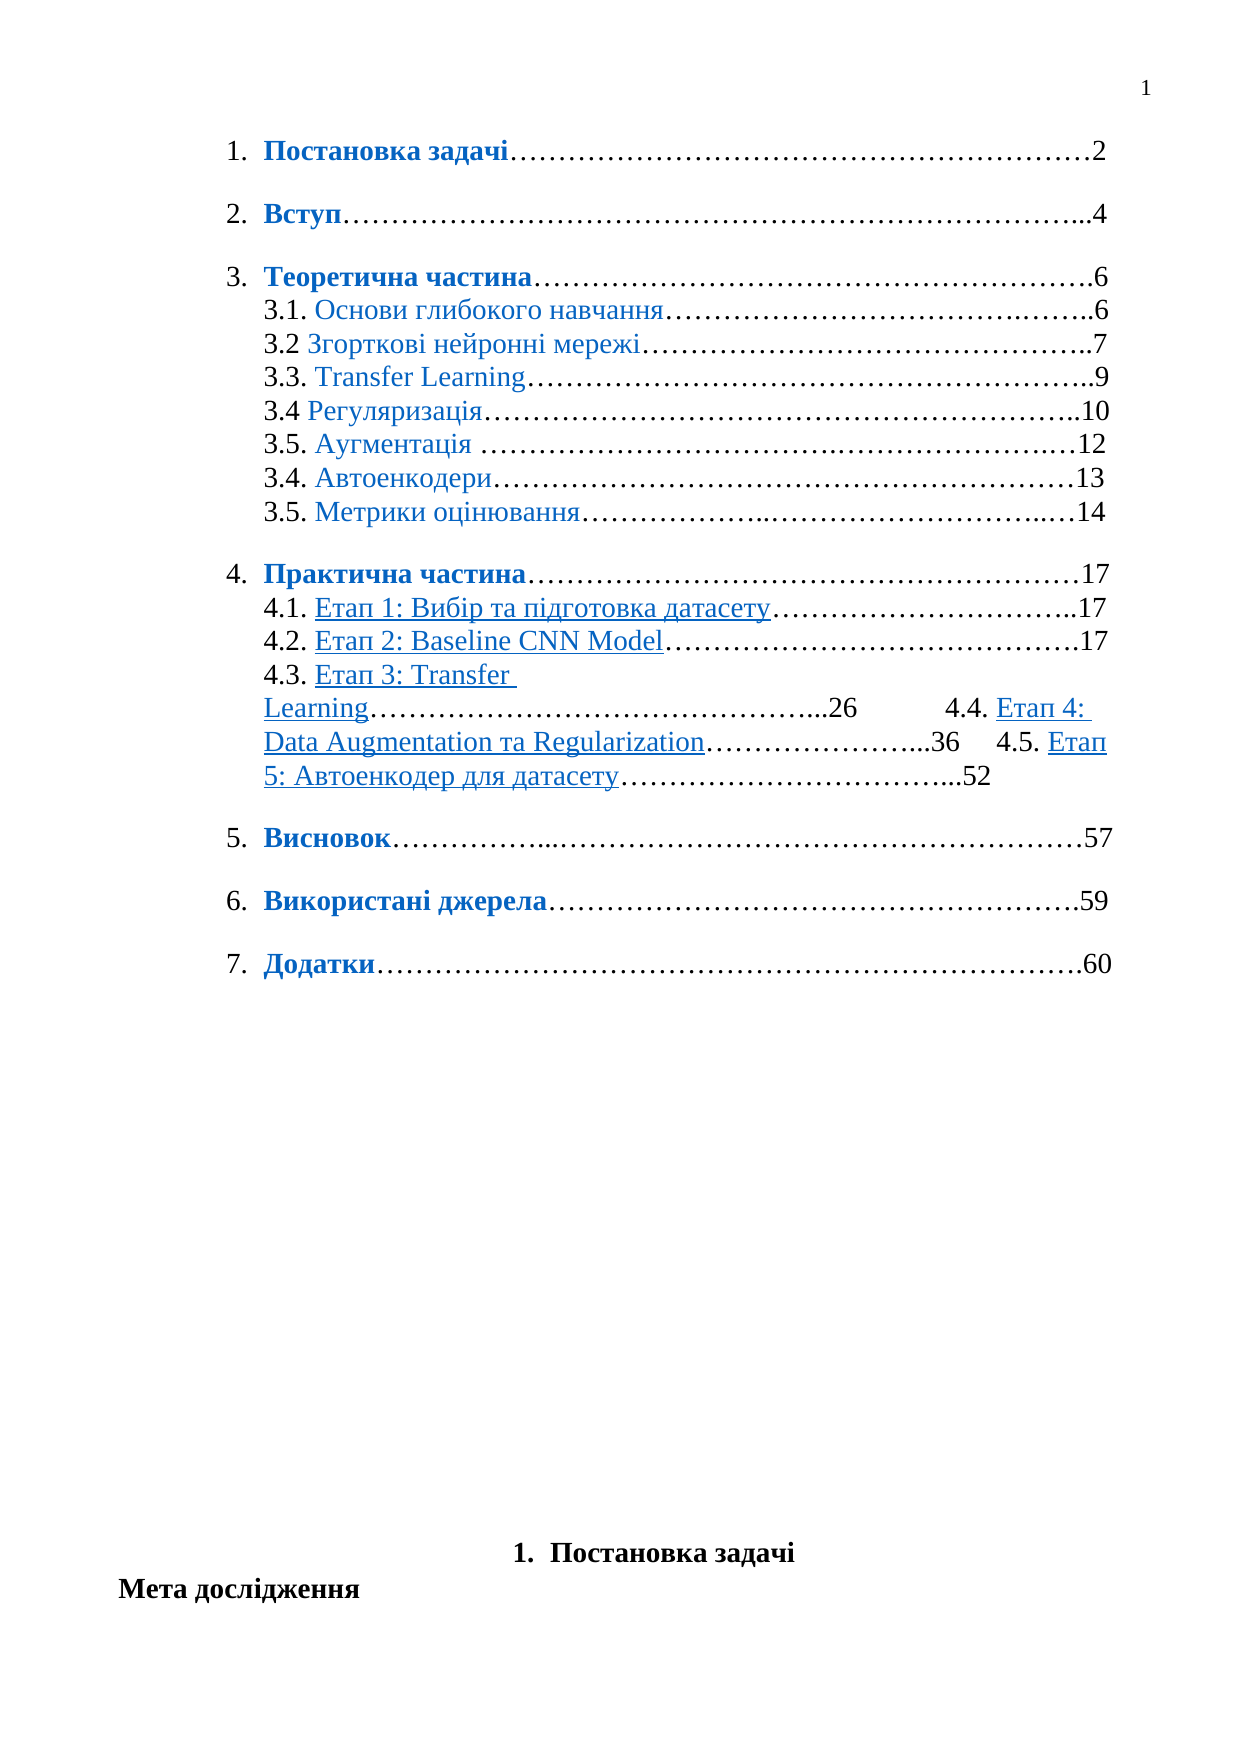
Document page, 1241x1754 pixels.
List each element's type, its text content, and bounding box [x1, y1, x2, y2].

table_cell Практична частина…………………………………………………17 4.1. Етап 1: Вибір та підготовка датасету…………………………..17 4.2. Етап 2: Baseline CNN Model…………………………………….17 4.3. Етап 3: Transfer Learning………………………………………...26 4.4. Етап 4: Data Augmentation та Regularization…………………...36 4.5. Етап 5: Автоенкодер для датасету……………………………...52 [185, 556, 1124, 820]
table_cell Додатки……………………………………………………………….60 [185, 946, 1124, 1008]
table_cell Використані джерела……………………………………………….59 [185, 883, 1124, 946]
text Мета дослідження [118, 1571, 1152, 1604]
table_cell Висновок……………...………………………………………………57 [185, 820, 1124, 883]
subtitle Постановка задачі [156, 1536, 1152, 1569]
table_header Постановка задачі……………………………………………………2 [185, 134, 1124, 196]
table_cell Вступ…………………………………………………………………...4 [185, 196, 1124, 259]
table_cell Теоретична частина………………………………………………….6 3.1. Основи глибокого навчання……………………………….……..6 3.2 Згорткові нейронні мережі………………………………………..7 3.3. Transfer Learning…………………………………………………..9 3.4 Регуляризація……………………………………………………..10 3.5. Аугментація ……………………………….………………….…12 3.4. Автоенкодери……………………………………………………13 3.5. Метрики оцінювання………………..………………………..…14 [185, 259, 1124, 556]
